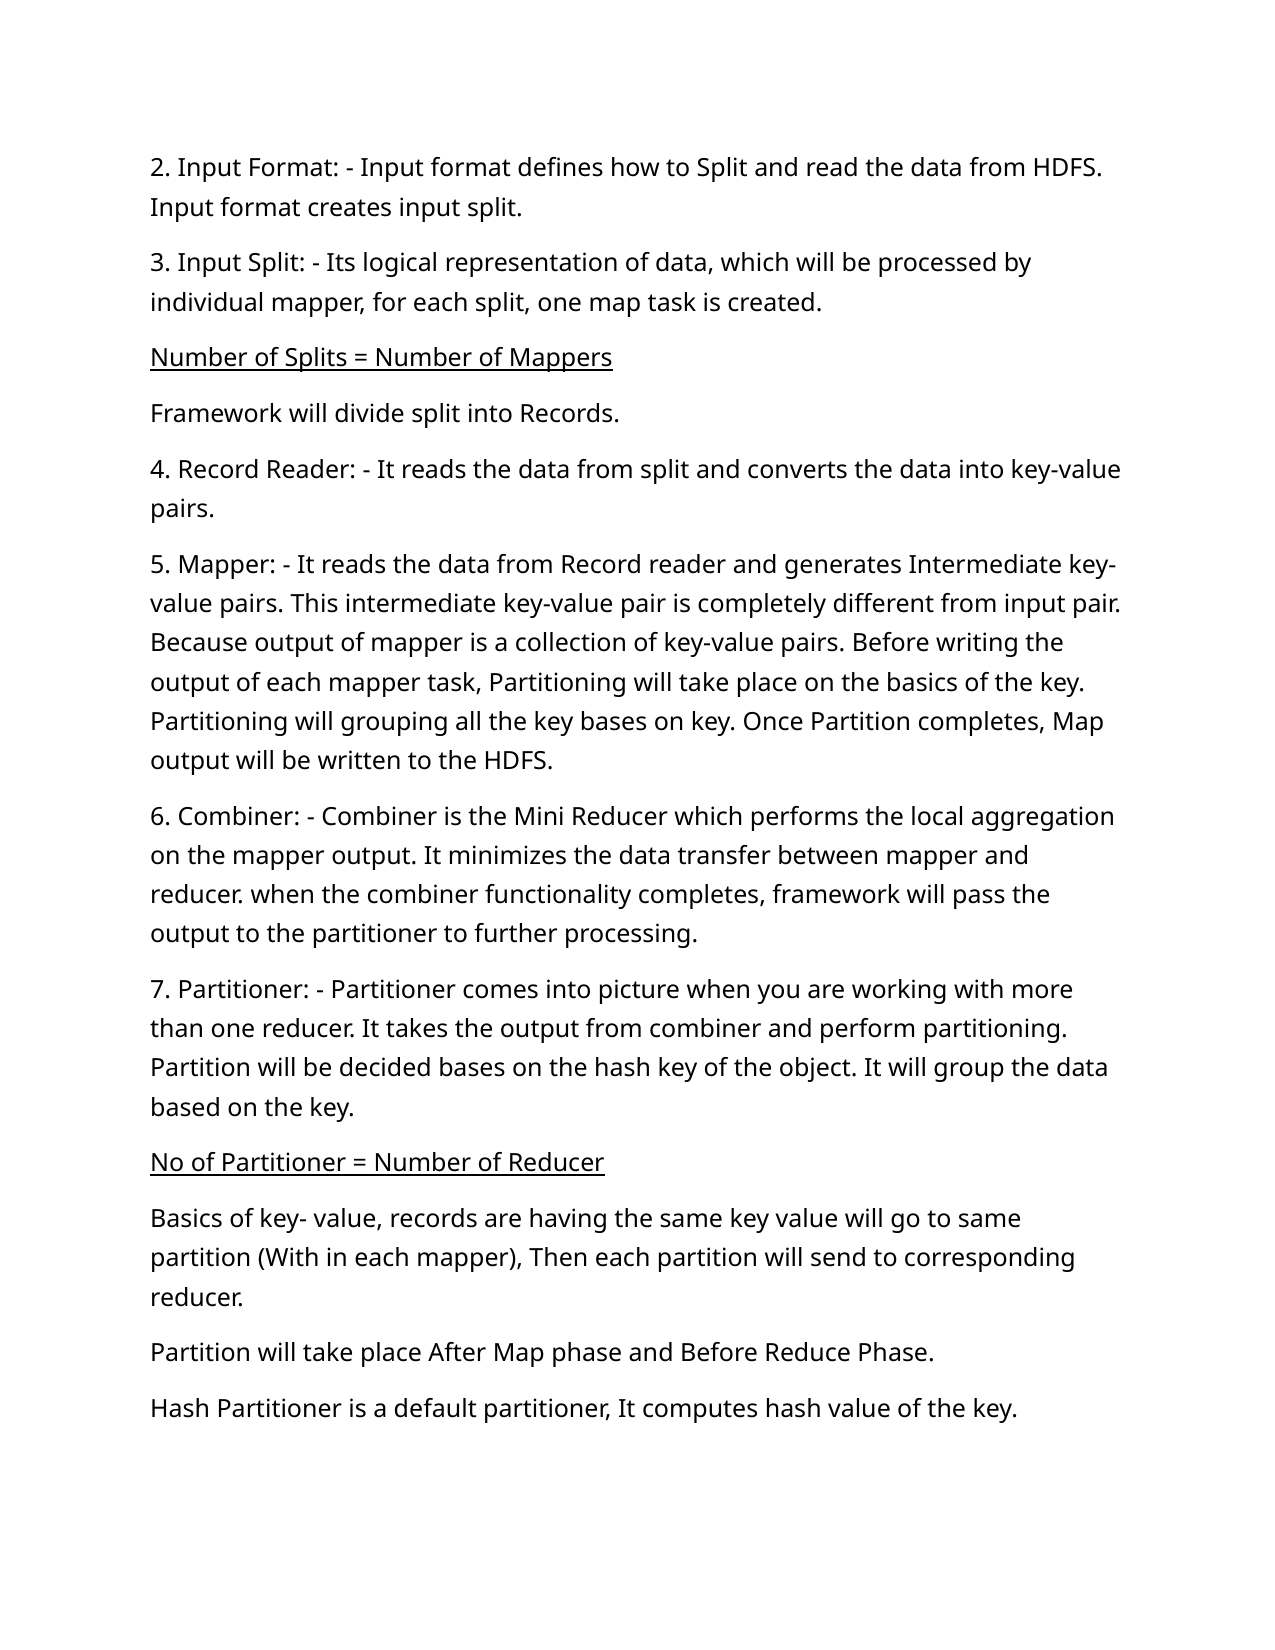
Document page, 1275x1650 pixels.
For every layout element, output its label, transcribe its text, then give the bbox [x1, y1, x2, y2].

text Basics of key- value, records are having the same key value will go to same partition (With in each mapper), Then each partition will send to corresponding reducer. [150, 1201, 1125, 1313]
text 6. Combiner: - Combiner is the Mini Reducer which performs the local aggregation on the mapper output. It minimizes the data transfer between mapper and reducer. when the combiner functionality completes, framework will pass the output to the partitioner to further processing. [150, 798, 1125, 950]
text 3. Input Split: - Its logical representation of data, which will be processed by individual mapper, for each split, one map task is created. [150, 245, 1125, 318]
text Number of Splits = Number of Mappers [150, 340, 1125, 374]
text Hash Partitioner is a default partitioner, It computes hash value of the key. [150, 1391, 1125, 1425]
text No of Partitioner = Number of Reducer [150, 1145, 1125, 1179]
text 4. Record Reader: - It reads the data from split and converts the data into key-value pairs. [150, 452, 1125, 525]
text 7. Partitioner: - Partitioner comes into picture when you are working with more than one reducer. It takes the output from combiner and perform partitioning. Partition will be decided bases on the hash key of the object. It will group the data based on the key. [150, 972, 1125, 1123]
text Partition will take place After Map phase and Before Reduce Phase. [150, 1335, 1125, 1369]
text 2. Input Format: - Input format defines how to Split and read the data from HDFS. Input format creates input split. [150, 150, 1125, 223]
text Framework will divide split into Records. [150, 396, 1125, 430]
text 5. Mapper: - It reads the data from Record reader and generates Intermediate key-value pairs. This intermediate key-value pair is completely different from input pair. Because output of mapper is a collection of key-value pairs. Before writing the output of each mapper task, Partitioning will take place on the basics of the key. Partitioning will grouping all the key bases on key. Once Partition completes, Map output will be written to the HDFS. [150, 547, 1125, 777]
